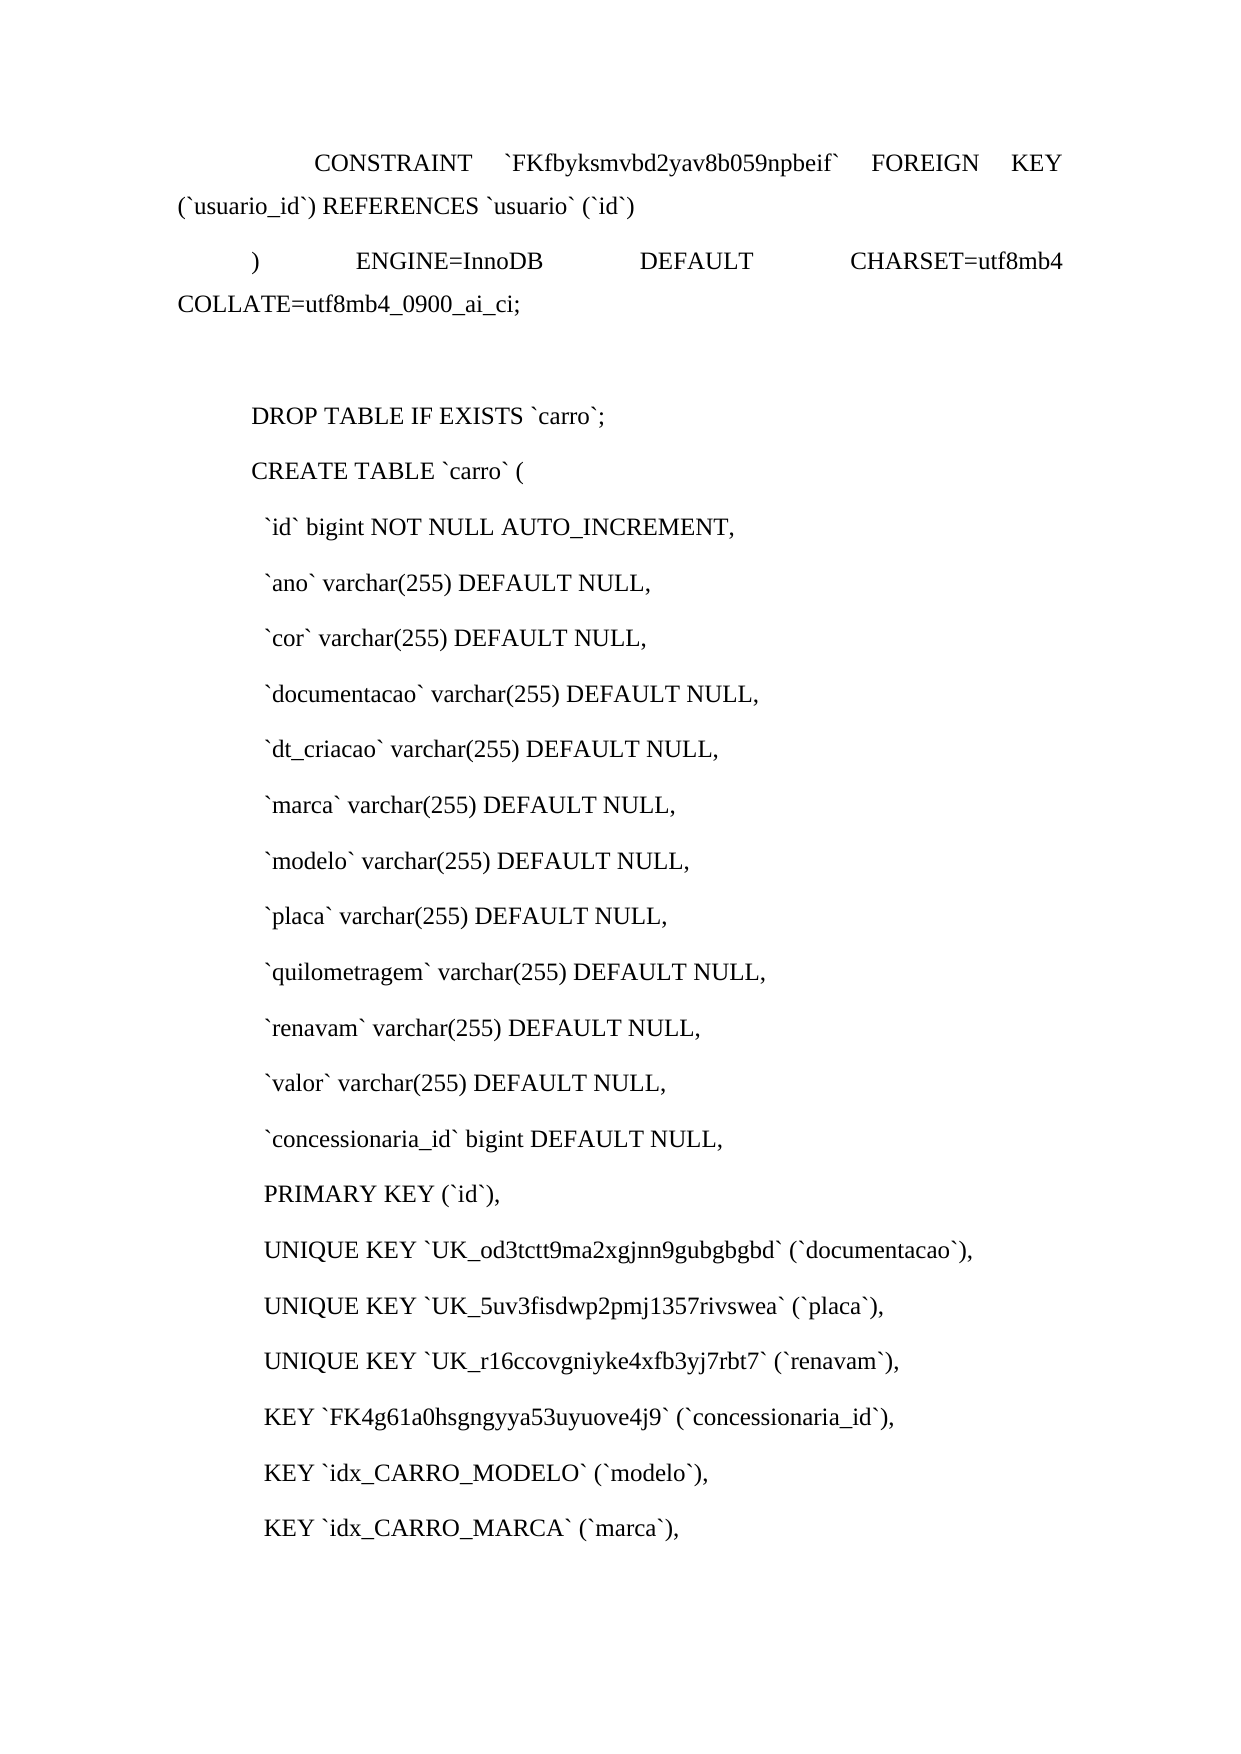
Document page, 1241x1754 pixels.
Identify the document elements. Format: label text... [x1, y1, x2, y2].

text DROP TABLE IF EXISTS `carro`; [177, 401, 1063, 429]
text KEY `idx_CARRO_MODELO` (`modelo`), [177, 1458, 1063, 1486]
text CREATE TABLE `carro` ( [177, 456, 1063, 485]
text UNIQUE KEY `UK_od3tctt9ma2xgjnn9gubgbgbd` (`documentacao`), [177, 1235, 1063, 1264]
text KEY `FK4g61a0hsgngyya53uyuove4j9` (`concessionaria_id`), [177, 1402, 1063, 1431]
text `dt_criacao` varchar(255) DEFAULT NULL, [177, 734, 1063, 763]
text `renavam` varchar(255) DEFAULT NULL, [177, 1013, 1063, 1041]
text `id` bigint NOT NULL AUTO_INCREMENT, [177, 512, 1063, 541]
text `modelo` varchar(255) DEFAULT NULL, [177, 846, 1063, 874]
text `quilometragem` varchar(255) DEFAULT NULL, [177, 957, 1063, 986]
text `documentacao` varchar(255) DEFAULT NULL, [177, 679, 1063, 708]
text UNIQUE KEY `UK_r16ccovgniyke4xfb3yj7rbt7` (`renavam`), [177, 1346, 1063, 1375]
text `valor` varchar(255) DEFAULT NULL, [177, 1068, 1063, 1097]
text `marca` varchar(255) DEFAULT NULL, [177, 790, 1063, 819]
text `cor` varchar(255) DEFAULT NULL, [177, 623, 1063, 652]
text ) ENGINE=InnoDB DEFAULT CHARSET=utf8mb4 COLLATE=utf8mb4_0900_ai_ci; [177, 246, 1063, 318]
text CONSTRAINT `FKfbyksmvbd2yav8b059npbeif` FOREIGN KEY (`usuario_id`) REFERENCES `usuario` (`id`) [177, 148, 1063, 219]
text `ano` varchar(255) DEFAULT NULL, [177, 568, 1063, 596]
text PRIMARY KEY (`id`), [177, 1179, 1063, 1208]
text `placa` varchar(255) DEFAULT NULL, [177, 901, 1063, 930]
text UNIQUE KEY `UK_5uv3fisdwp2pmj1357rivswea` (`placa`), [177, 1291, 1063, 1319]
text KEY `idx_CARRO_MARCA` (`marca`), [177, 1513, 1063, 1542]
text `concessionaria_id` bigint DEFAULT NULL, [177, 1124, 1063, 1153]
